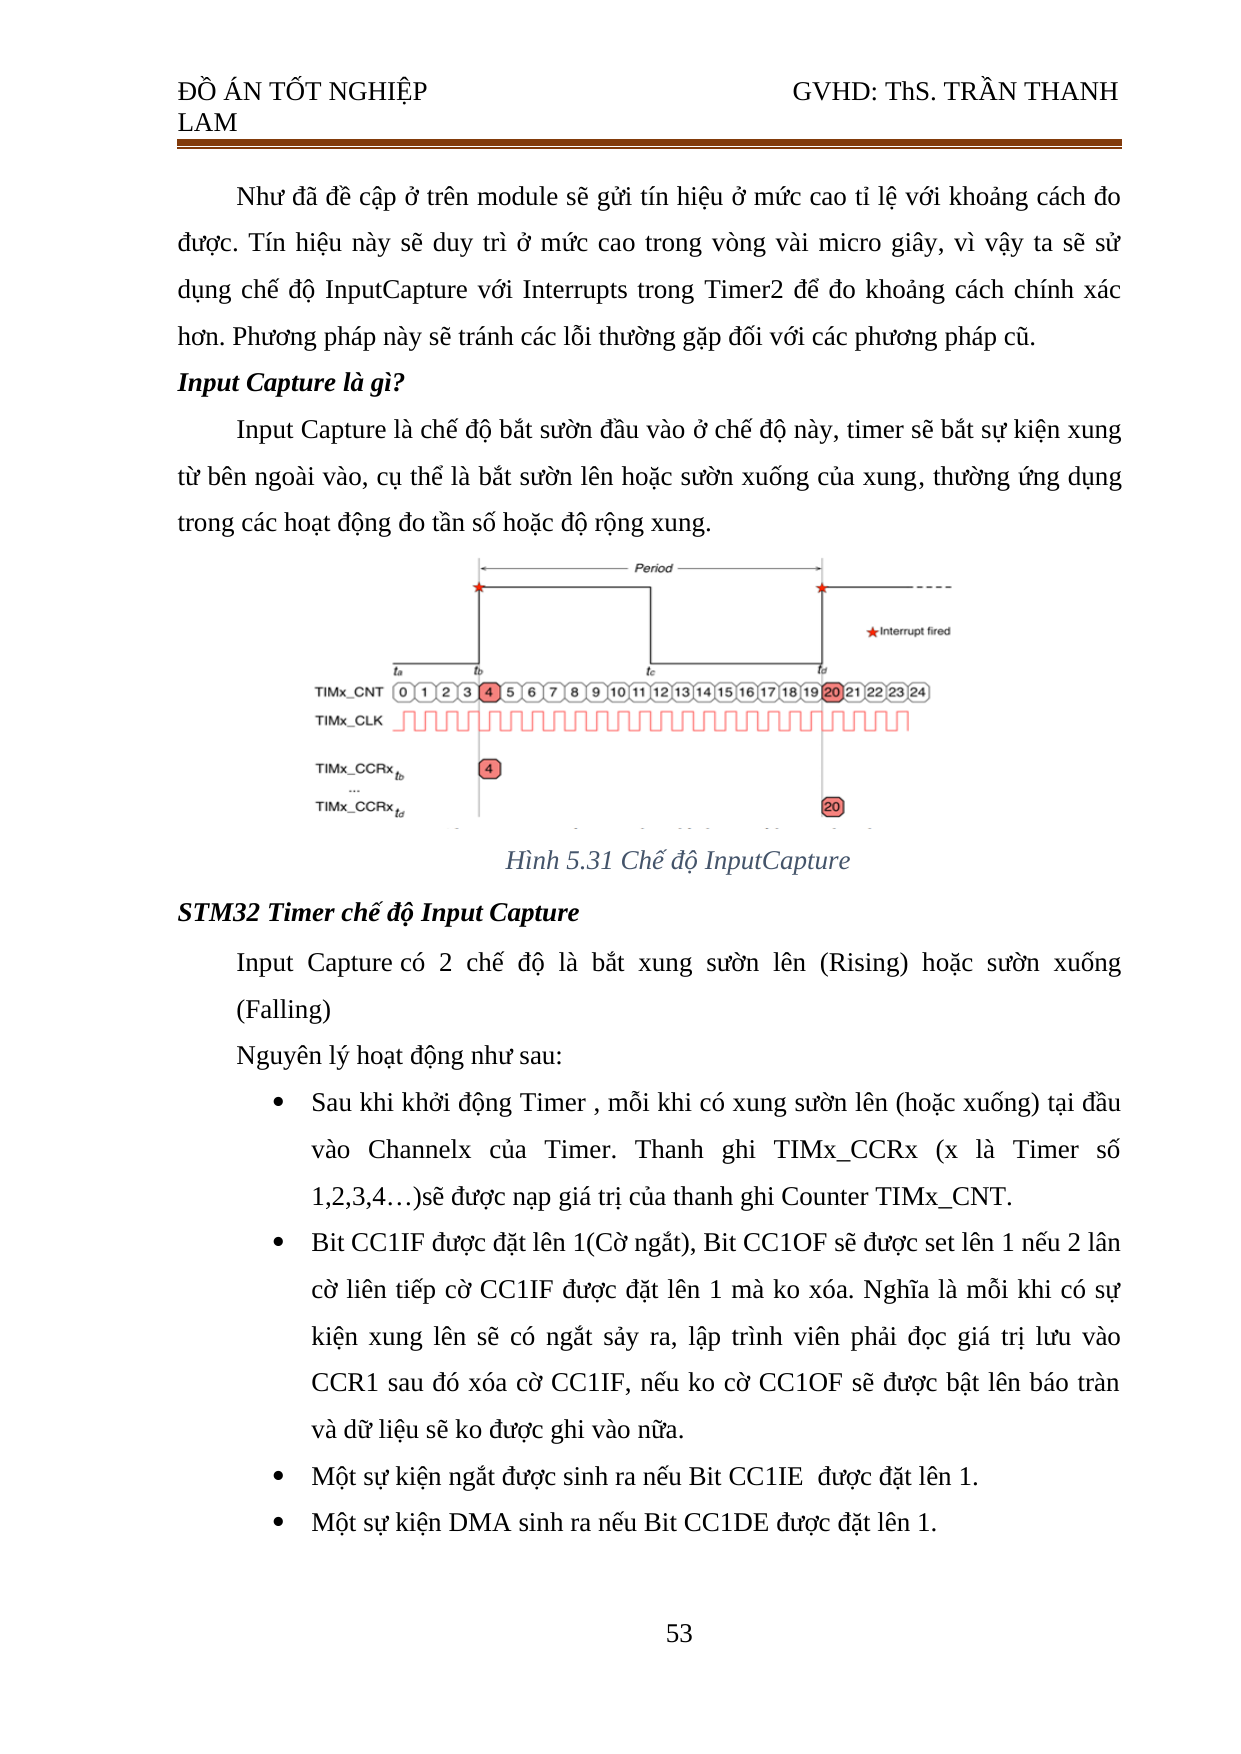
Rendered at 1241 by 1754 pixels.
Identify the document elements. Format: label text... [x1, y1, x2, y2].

text Hình 5.31 Chế độ InputCapture [177, 844, 1122, 875]
text Input Capture là chế độ bắt sườn đầu vào ở chế độ này, timer sẽ bắt sự kiện xung từ bên ngoài vào, cụ thể là bắt sườn lên hoặc sườn xuống của xung, thường ứng dụng trong các hoạt động đo tần số hoặc độ rộng xung. [177, 491, 1122, 538]
text Input Capture có 2 chế độ là bắt xung sườn lên (Rising) hoặc sườn xuống (Falling) [236, 946, 1122, 1024]
text Input Capture là chế độ bắt sườn đầu vào ở chế độ này, timer sẽ bắt sự kiện xung từ bên ngoài vào, cụ thể là bắt sườn lên hoặc sườn xuống của xung, thường ứng dụng trong các hoạt động đo tần số hoặc độ rộng xung. [177, 413, 1122, 460]
list Sau khi khởi động Timer , mỗi khi có xung sườn lên (hoặc xuống) tại đầu vào Channelx của Timer. Thanh ghi TIMx_CCRx (x là Timer số 1,2,3,4…)sẽ được nạp giá trị của thanh ghi Counter TIMx_CNT. [274, 1086, 1122, 1211]
list Một sự kiện DMA sinh ra nếu Bit CC1DE được đặt lên 1. [274, 1507, 1122, 1538]
list Bit CC1IF được đặt lên 1(Cờ ngắt), Bit CC1OF sẽ được set lên 1 nếu 2 lân cờ liên tiếp cờ CC1IF được đặt lên 1 mà ko xóa. Nghĩa là mỗi khi có sự kiện xung lên sẽ có ngắt sảy ra, lập trình viên phải đọc giá trị lưu vào CCR1 sau đó xóa cờ CC1IF, nếu ko cờ CC1OF sẽ được bật lên báo tràn và dữ liệu sẽ ko được ghi vào nữa. [274, 1226, 1122, 1444]
picture [309, 553, 990, 829]
text STM32 Timer chế độ Input Capture [177, 896, 1122, 927]
text Nguyên lý hoạt động như sau: [236, 1039, 1122, 1071]
text Như đã đề cập ở trên module sẽ gửi tín hiệu ở mức cao tỉ lệ với khoảng cách đo được. Tín hiệu này sẽ duy trì ở mức cao trong vòng vài micro giây, vì vậy ta sẽ sử dụng chế độ InputCapture với Interrupts trong Timer2 để đo khoảng cách chính xác hơn. Phương pháp này sẽ tránh các lỗi thường gặp đối với các phương pháp cũ. [177, 180, 1122, 351]
text Input Capture là gì? [177, 367, 1122, 398]
list Một sự kiện ngắt được sinh ra nếu Bit CC1IE được đặt lên 1. [274, 1460, 1122, 1491]
